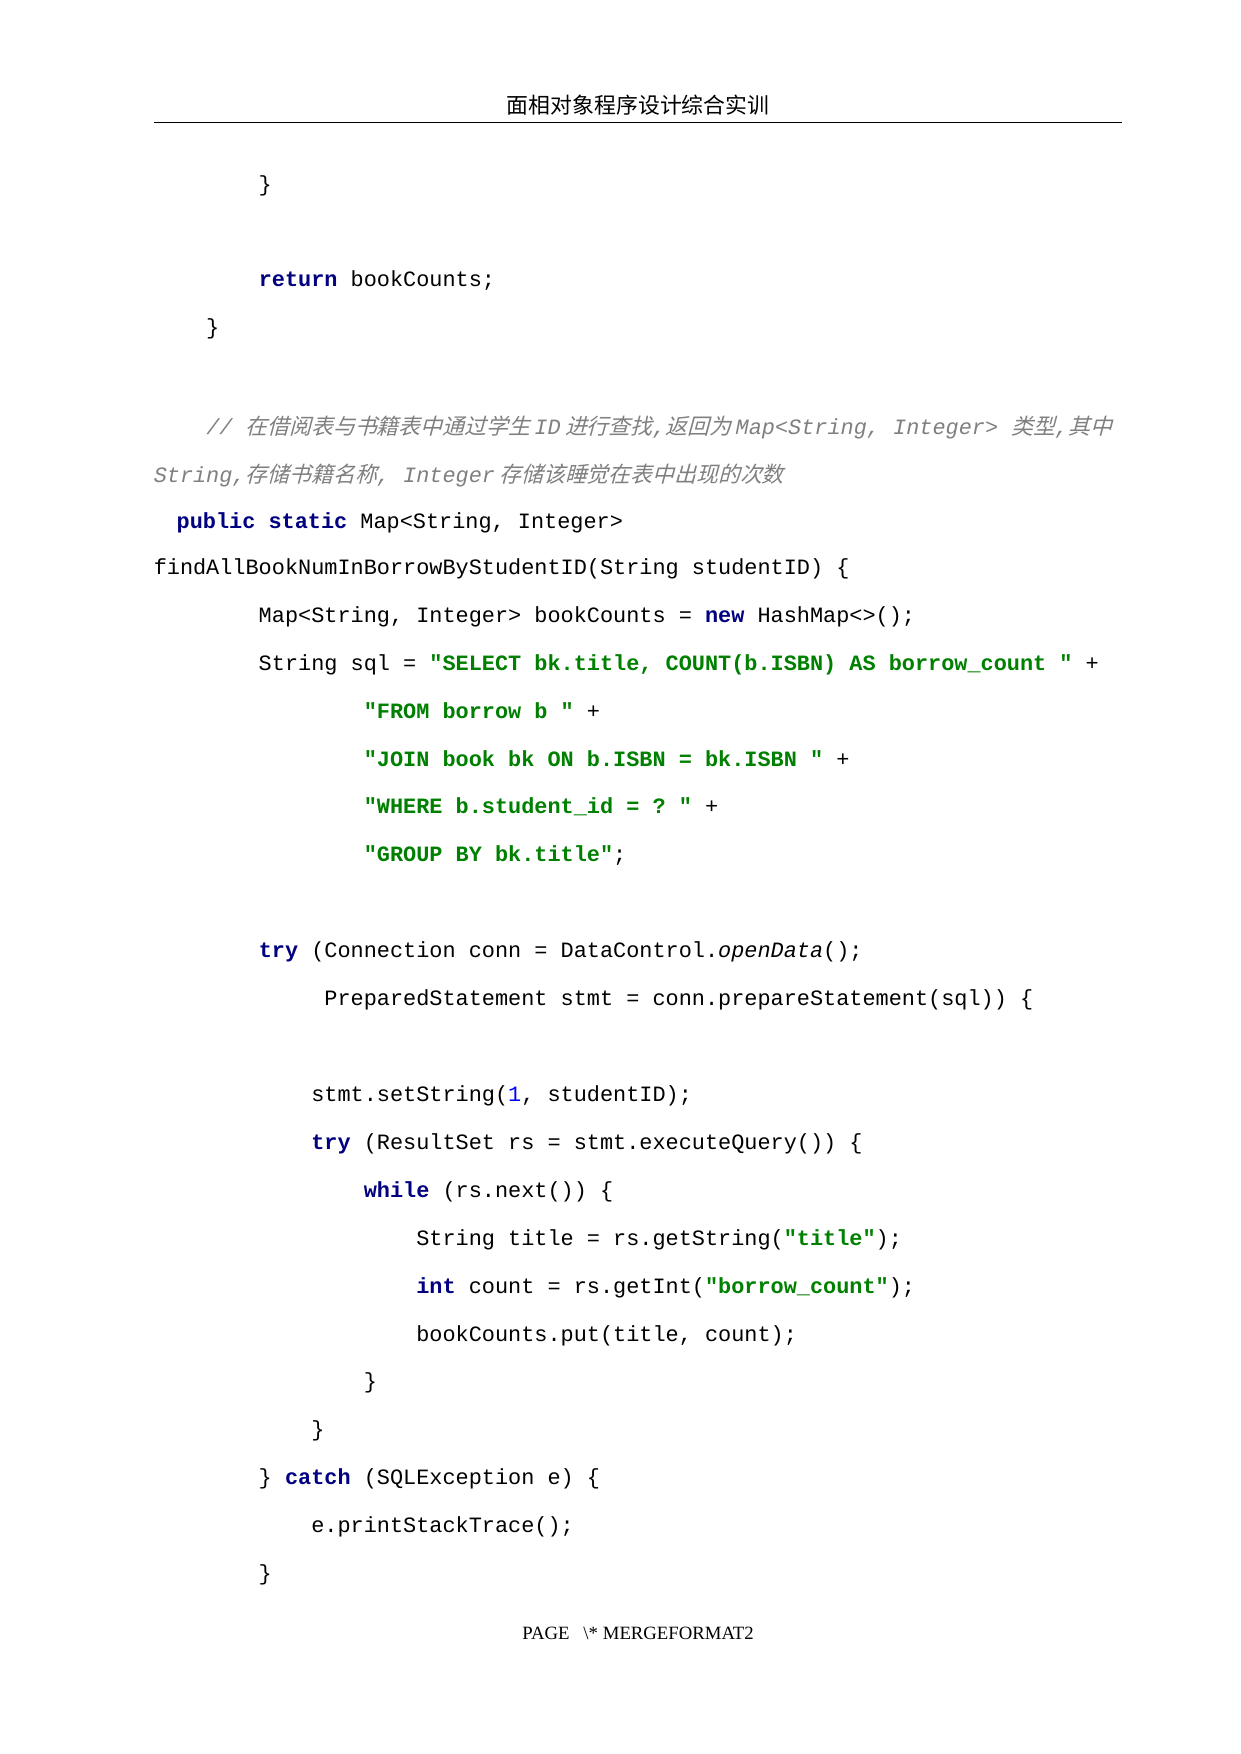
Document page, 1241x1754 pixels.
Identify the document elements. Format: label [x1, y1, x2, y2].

text [153, 161, 1122, 1599]
